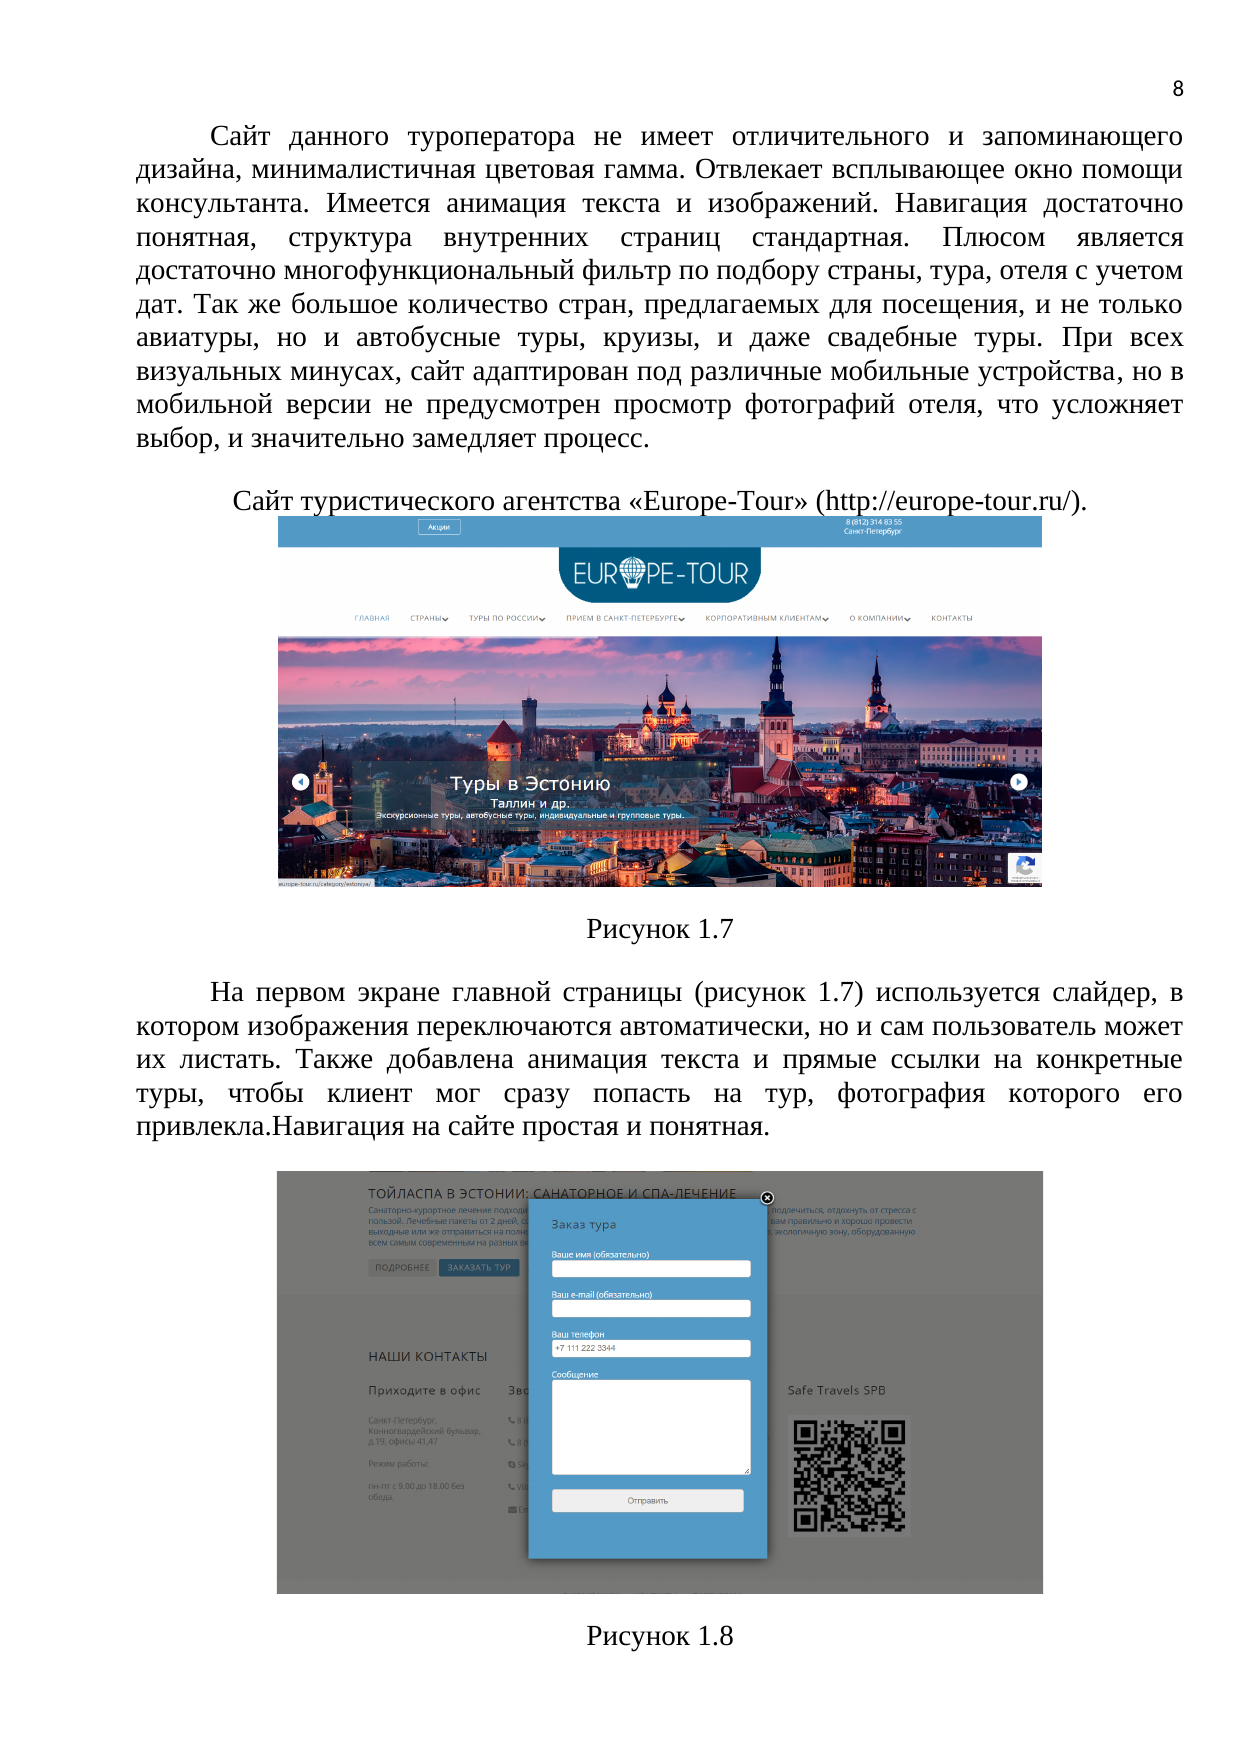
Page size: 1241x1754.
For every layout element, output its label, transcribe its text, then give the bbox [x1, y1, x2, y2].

picture [278, 516, 1042, 887]
picture [276, 1171, 1044, 1594]
text Рисунок 1.8 [136, 1618, 1184, 1652]
text Сайт данного туроператора не имеет отличительного и запоминающего дизайна, минималистичная цветовая гамма. Отвлекает всплывающее окно помощи консультанта. Имеется анимация текста и изображений. Навигация достаточно понятная, структура внутренних страниц стандартная. Плюсом является достаточно многофункциональный фильтр по подбору страны, тура, отеля с учетом дат. Так же большое количество стран, предлагаемых для посещения, и не только авиатуры, но и автобусные туры, круизы, и даже свадебные туры. При всех визуальных минусах, сайт адаптирован под различные мобильные устройства, но в мобильной версии не предусмотрен просмотр фотографий отеля, что усложняет выбор, и значительно замедляет процесс. [136, 118, 1184, 453]
text Рисунок 1.7 [136, 911, 1184, 945]
text На первом экране главной страницы (рисунок 1.7) используется слайдер, в котором изображения переключаются автоматически, но и сам пользователь может их листать. Также добавлена анимация текста и прямые ссылки на конкретные туры, чтобы клиент мог сразу попасть на тур, фотография которого его привлекла.Навигация на сайте простая и понятная. [136, 974, 1184, 1142]
